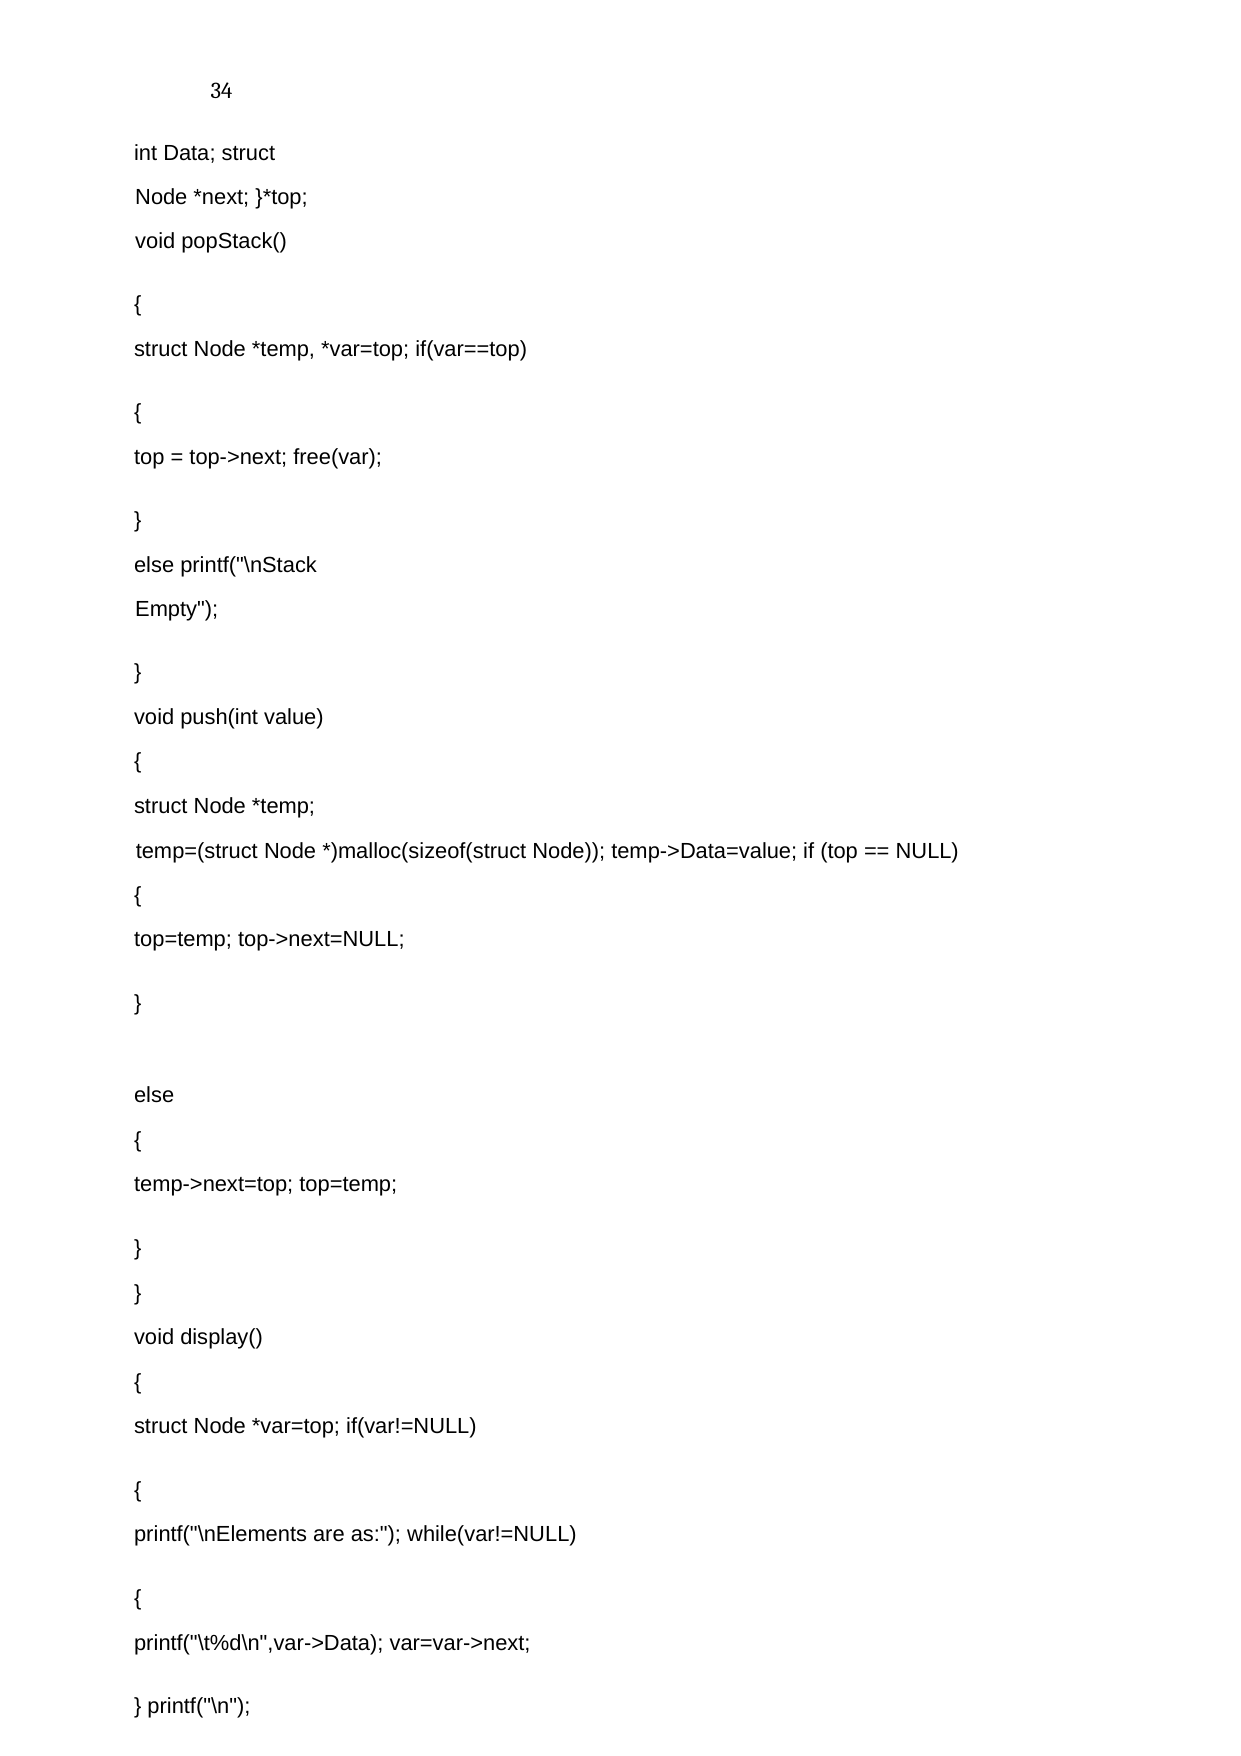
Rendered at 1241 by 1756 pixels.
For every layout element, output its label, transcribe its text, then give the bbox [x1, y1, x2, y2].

text struct Node *var=top; if(var!=NULL) [134, 1413, 478, 1438]
text int Data; struct Node *next; }*top; void popStack() [134, 139, 315, 253]
text temp=(struct Node *)malloc(sizeof(struct Node)); temp->Data=value; if (top == NULL) [136, 838, 1136, 863]
text struct Node *temp; [134, 793, 1138, 818]
text void display() [134, 1324, 1138, 1349]
text { [134, 1477, 1138, 1502]
text } printf("\n"); [134, 1693, 252, 1718]
text } [134, 1279, 1138, 1305]
text { [134, 399, 1138, 424]
text } [134, 1235, 1138, 1260]
text top=temp; top->next=NULL; [134, 926, 406, 951]
text top = top->next; free(var); [134, 444, 383, 469]
text void push(int value) [134, 704, 1138, 729]
text struct Node *temp, *var=top; if(var==top) [134, 336, 529, 361]
text printf("\t%d\n",var->Data); var=var->next; [134, 1629, 531, 1654]
text { [134, 1127, 1138, 1152]
text } [134, 507, 1138, 532]
text { [134, 291, 1138, 316]
text { [134, 882, 1138, 907]
text { [134, 1369, 1138, 1394]
text temp->next=top; top=temp; [134, 1171, 398, 1197]
text } [134, 989, 1138, 1015]
text else [134, 1082, 1138, 1107]
text printf("\nElements are as:"); while(var!=NULL) [134, 1521, 578, 1547]
text { [134, 1585, 1138, 1610]
text { [134, 748, 1138, 774]
text } [134, 659, 1138, 684]
text else printf("\nStack Empty"); [134, 552, 367, 621]
